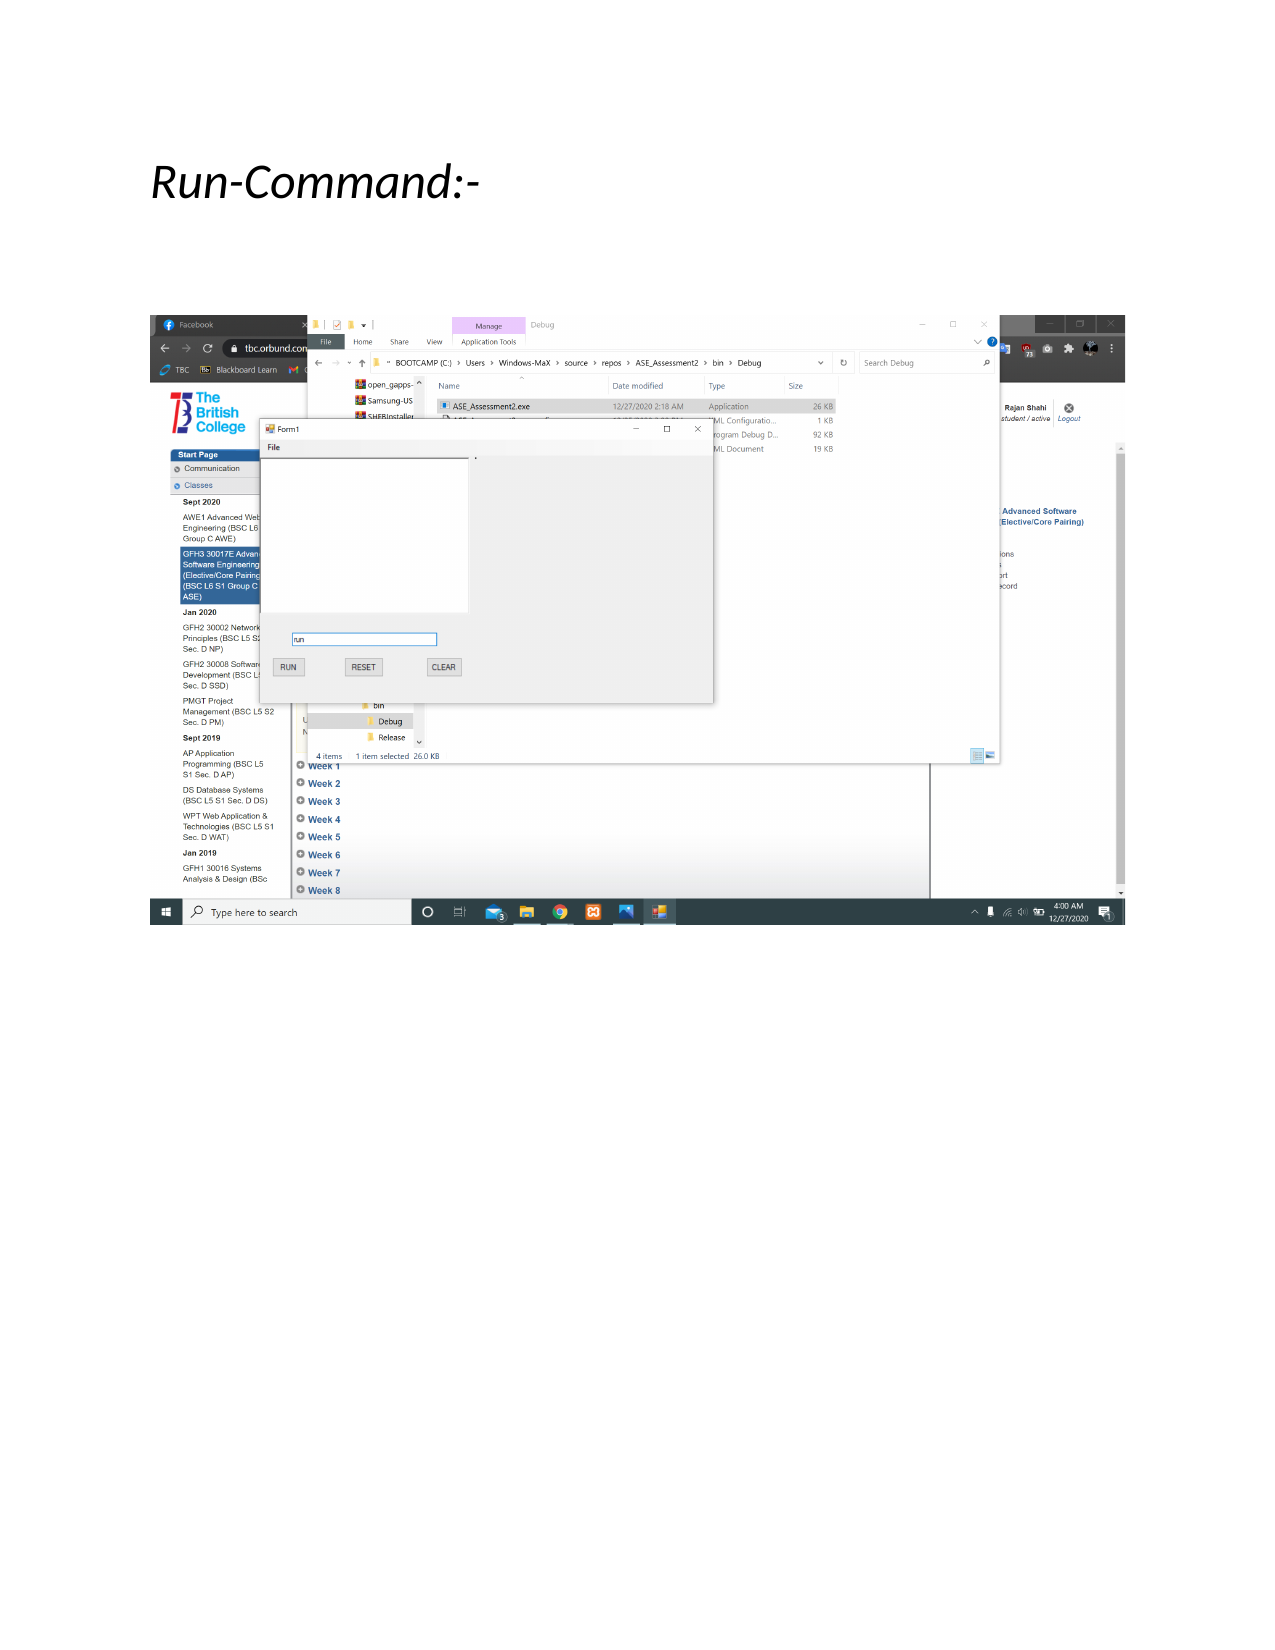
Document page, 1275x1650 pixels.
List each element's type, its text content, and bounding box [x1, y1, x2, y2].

picture [150, 315, 1125, 925]
text Run-Command:- [150, 150, 1125, 211]
